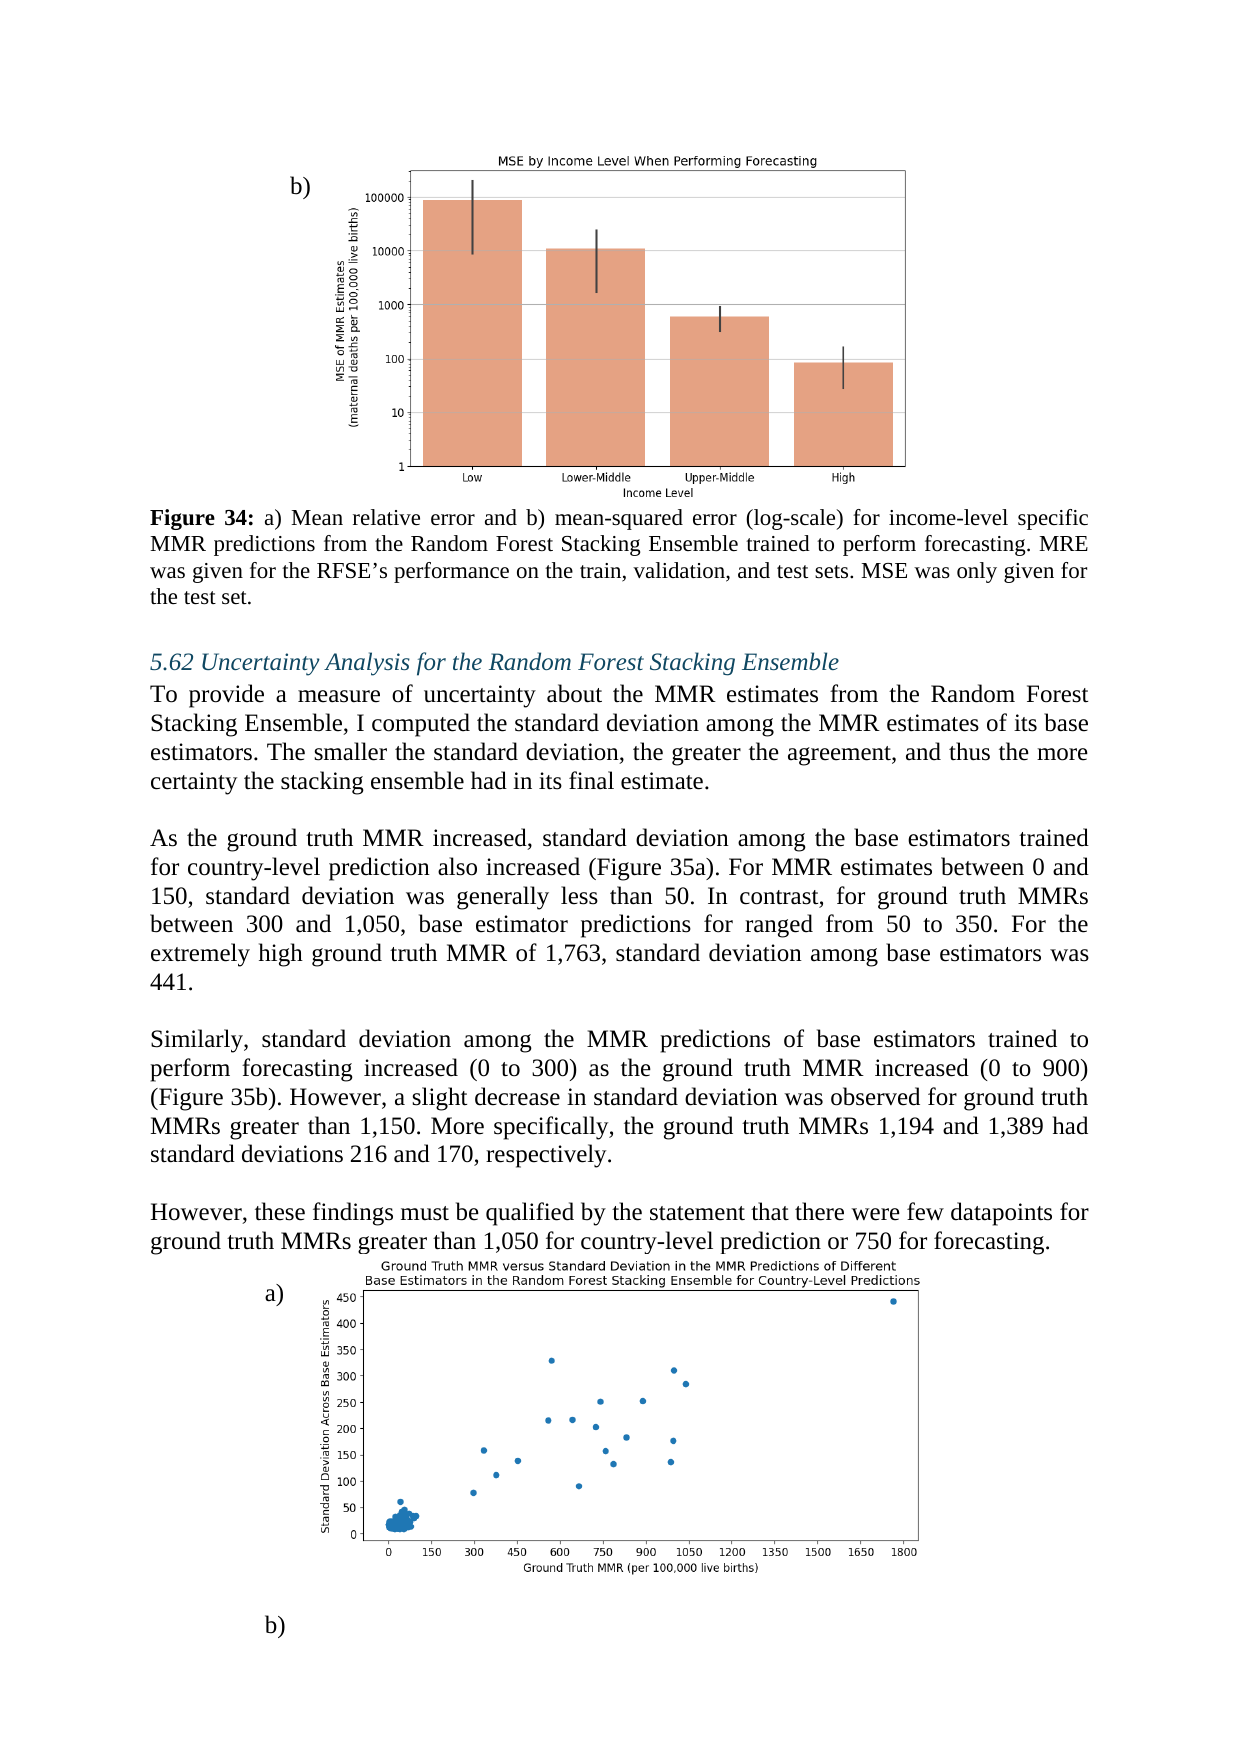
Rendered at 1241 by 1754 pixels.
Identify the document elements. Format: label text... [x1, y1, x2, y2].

text Figure 34: a) Mean relative error and b) mean-squared error (log-scale) for income-level specific MMR predictions from the Random Forest Stacking Ensemble trained to perform forecasting. MRE was given for the RFSE’s performance on the train, validation, and test sets. MSE was only given for the test set. [150, 504, 1090, 609]
picture [329, 150, 911, 505]
picture [314, 1254, 926, 1580]
text However, these findings must be qualified by the statement that there were few datapoints for ground truth MMRs greater than 1,050 for country-level prediction or 750 for forecasting. [150, 1197, 1090, 1254]
text Similarly, standard deviation among the MMR predictions of base estimators trained to perform forecasting increased (0 to 300) as the ground truth MMR increased (0 to 900) (Figure 35b). However, a slight decrease in standard deviation was observed for ground truth MMRs greater than 1,150. More specifically, the ground truth MMRs 1,194 and 1,389 had standard deviations 216 and 170, respectively. [150, 1024, 1090, 1168]
text As the ground truth MMR increased, standard deviation among the base estimators trained for country-level prediction also increased (Figure 35a). For MMR estimates between 0 and 150, standard deviation was generally less than 50. In contrast, for ground truth MMRs between 300 and 1,050, base estimator predictions for ranged from 50 to 350. For the extremely high ground truth MMR of 1,763, standard deviation among base estimators was 441. [150, 823, 1090, 996]
subtitle 5.62 Uncertainty Analysis for the Random Forest Stacking Ensemble [150, 647, 1090, 675]
text To provide a measure of uncertainty about the MMR estimates from the Random Forest Stacking Ensemble, I computed the standard deviation among the MMR estimates of its base estimators. The smaller the standard deviation, the greater the agreement, and thus the more certainty the stacking ensemble had in its final estimate. [150, 679, 1090, 794]
